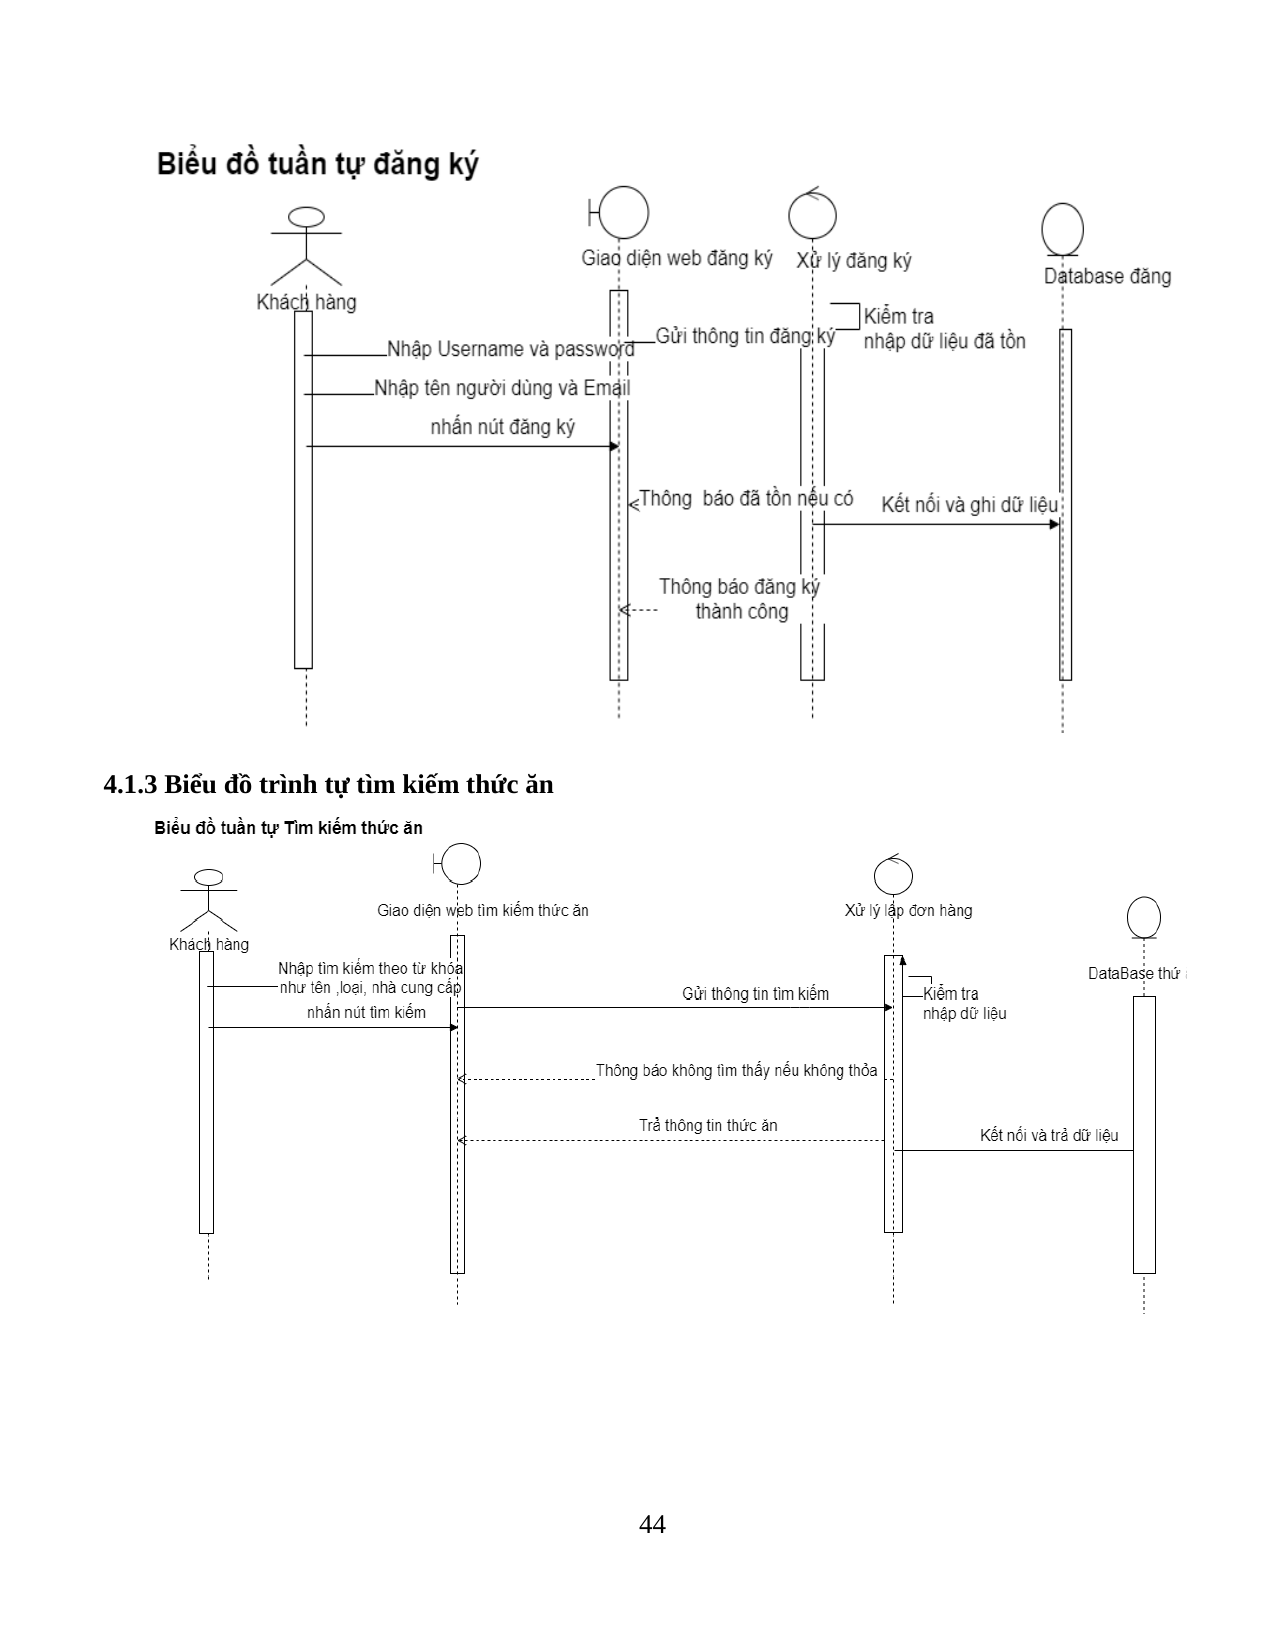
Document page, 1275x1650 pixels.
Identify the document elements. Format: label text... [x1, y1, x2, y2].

picture [147, 125, 1177, 733]
picture [147, 802, 1187, 1316]
subtitle 4.1.3 Biểu đồ trình tự tìm kiếm thức ăn [103, 768, 1060, 799]
